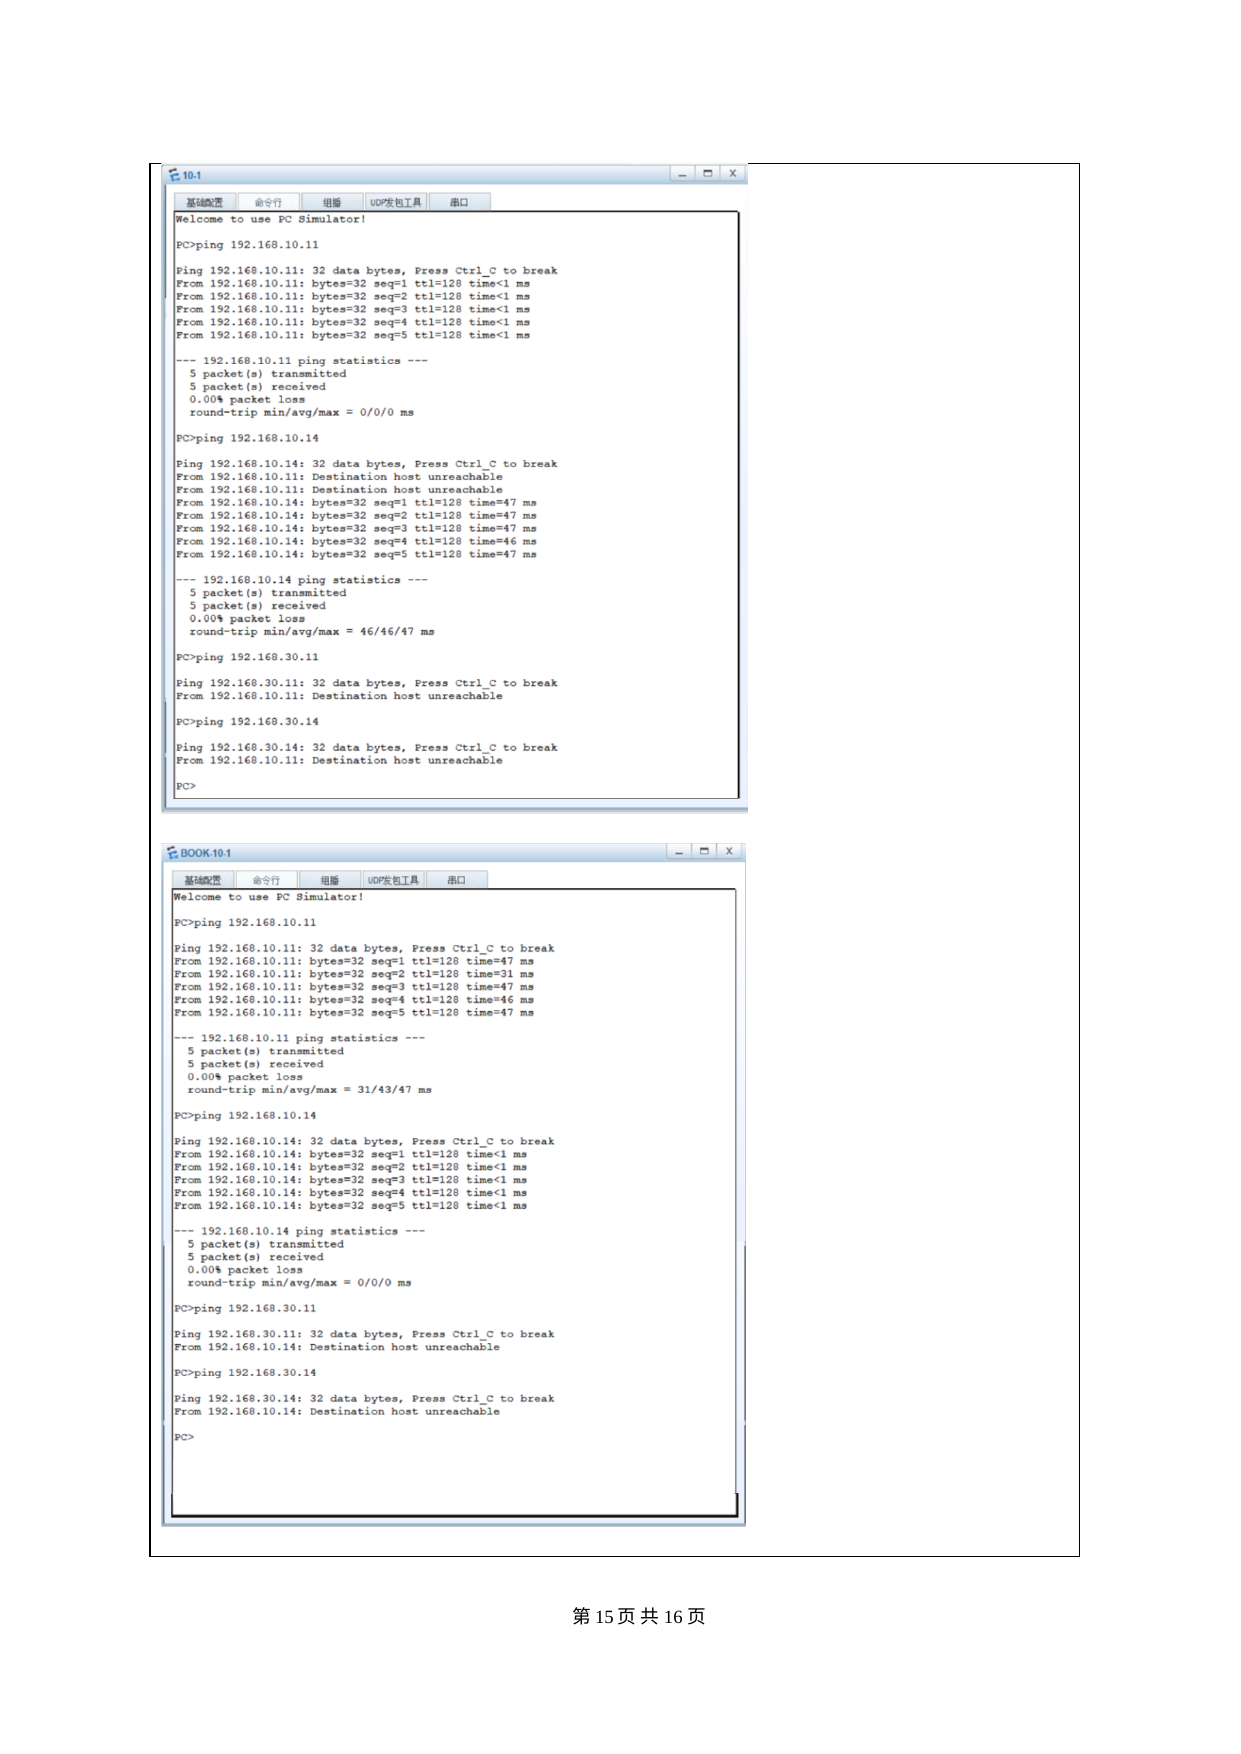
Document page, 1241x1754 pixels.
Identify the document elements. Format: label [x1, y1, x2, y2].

table_cell [151, 164, 1079, 1556]
picture [161, 163, 748, 814]
picture [161, 843, 746, 1527]
